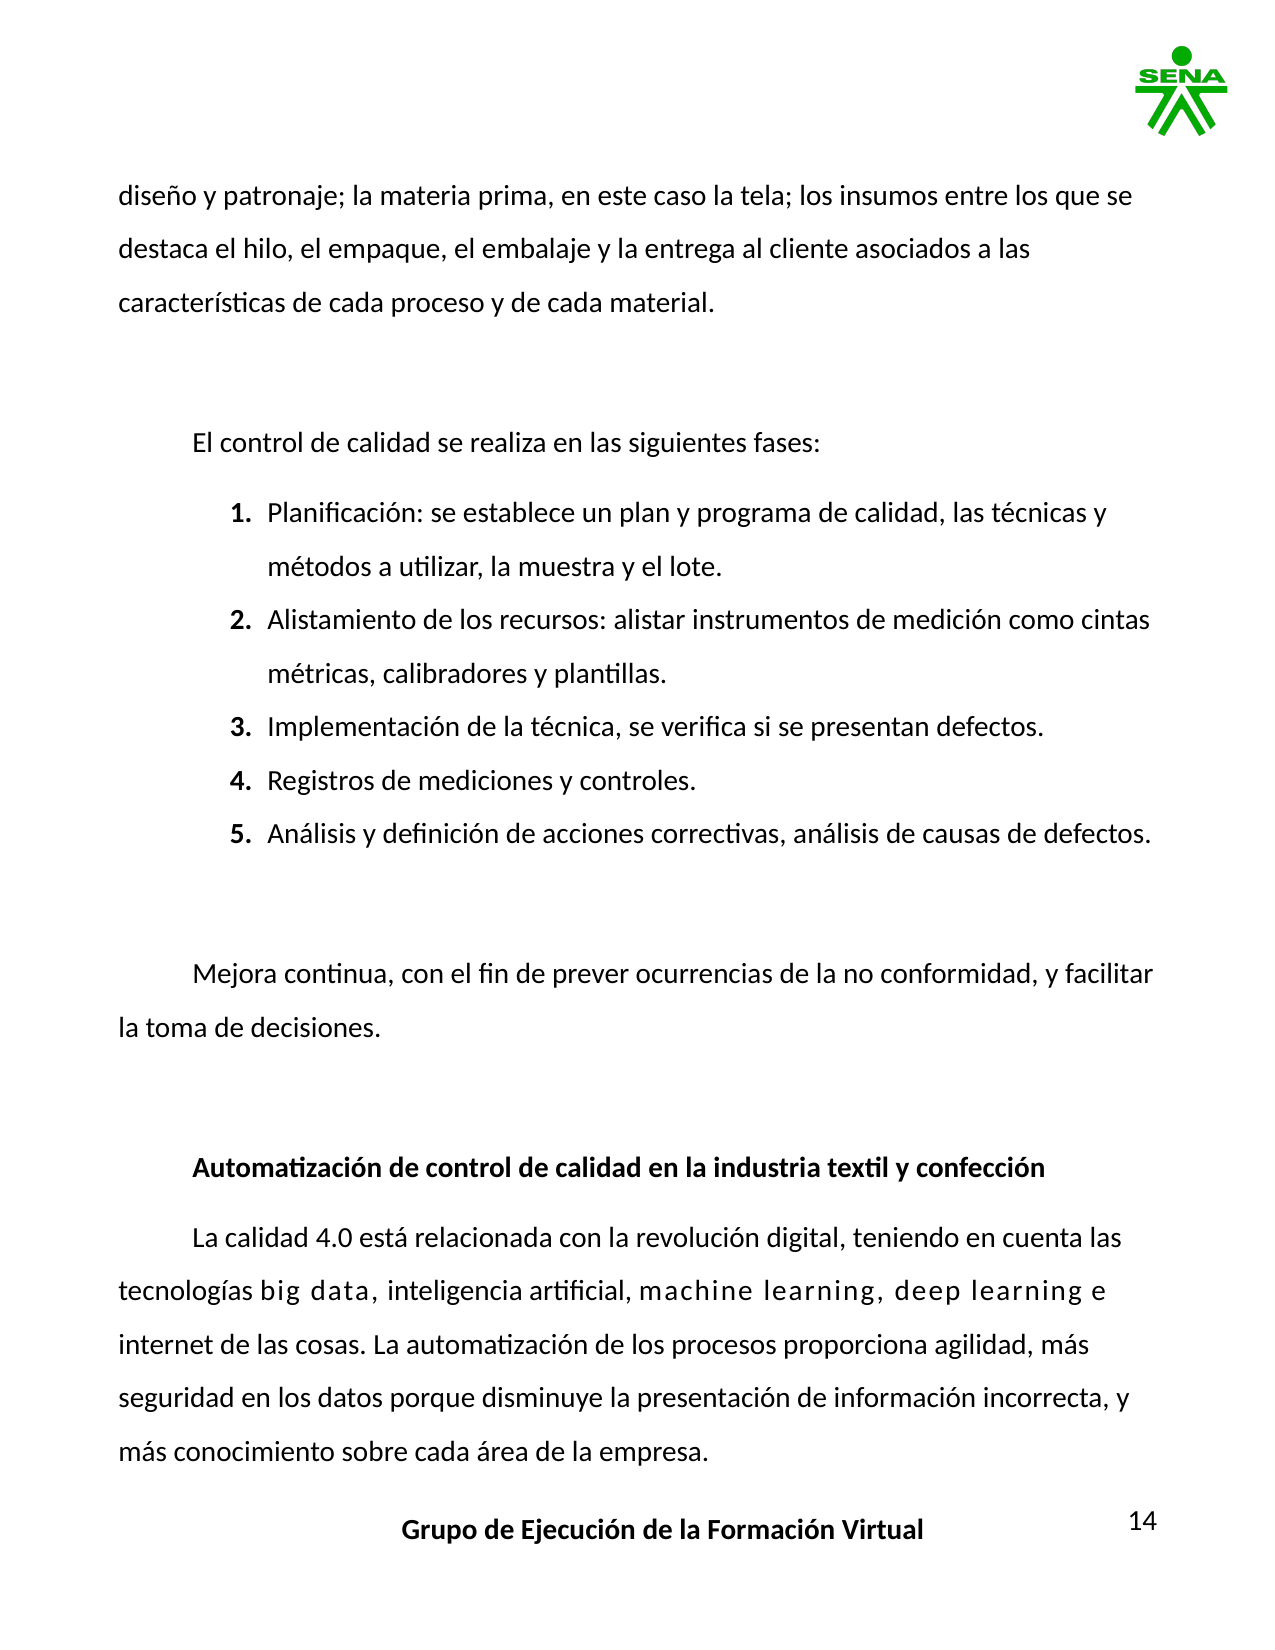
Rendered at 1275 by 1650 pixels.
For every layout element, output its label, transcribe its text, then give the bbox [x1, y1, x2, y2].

text La calidad 4.0 está relacionada con la revolución digital, teniendo en cuenta las tecnologías big data, inteligencia artificial, machine learning, deep learning e internet de las cosas. La automatización de los procesos proporciona agilidad, más seguridad en los datos porque disminuye la presentación de información incorrecta, y más conocimiento sobre cada área de la empresa. [118, 1219, 1157, 1468]
list Implementación de la técnica, se verifica si se presentan defectos. [229, 708, 1157, 744]
picture [1135, 46, 1228, 136]
list Alistamiento de los recursos: alistar instrumentos de medición como cintas métricas, calibradores y plantillas. [229, 601, 1157, 690]
text Mejora continua, con el fin de prever ocurrencias de la no conformidad, y facilitar la toma de decisiones. [118, 955, 1157, 1044]
list Registros de mediciones y controles. [229, 762, 1157, 797]
text Automatización de control de calidad en la industria textil y confección [118, 1149, 1157, 1184]
list Análisis y definición de acciones correctivas, análisis de causas de defectos. [229, 815, 1157, 851]
list Planificación: se establece un plan y programa de calidad, las técnicas y métodos a utilizar, la muestra y el lote. [229, 494, 1157, 583]
text El control de calidad se realiza en las siguientes fases: [118, 424, 1157, 460]
